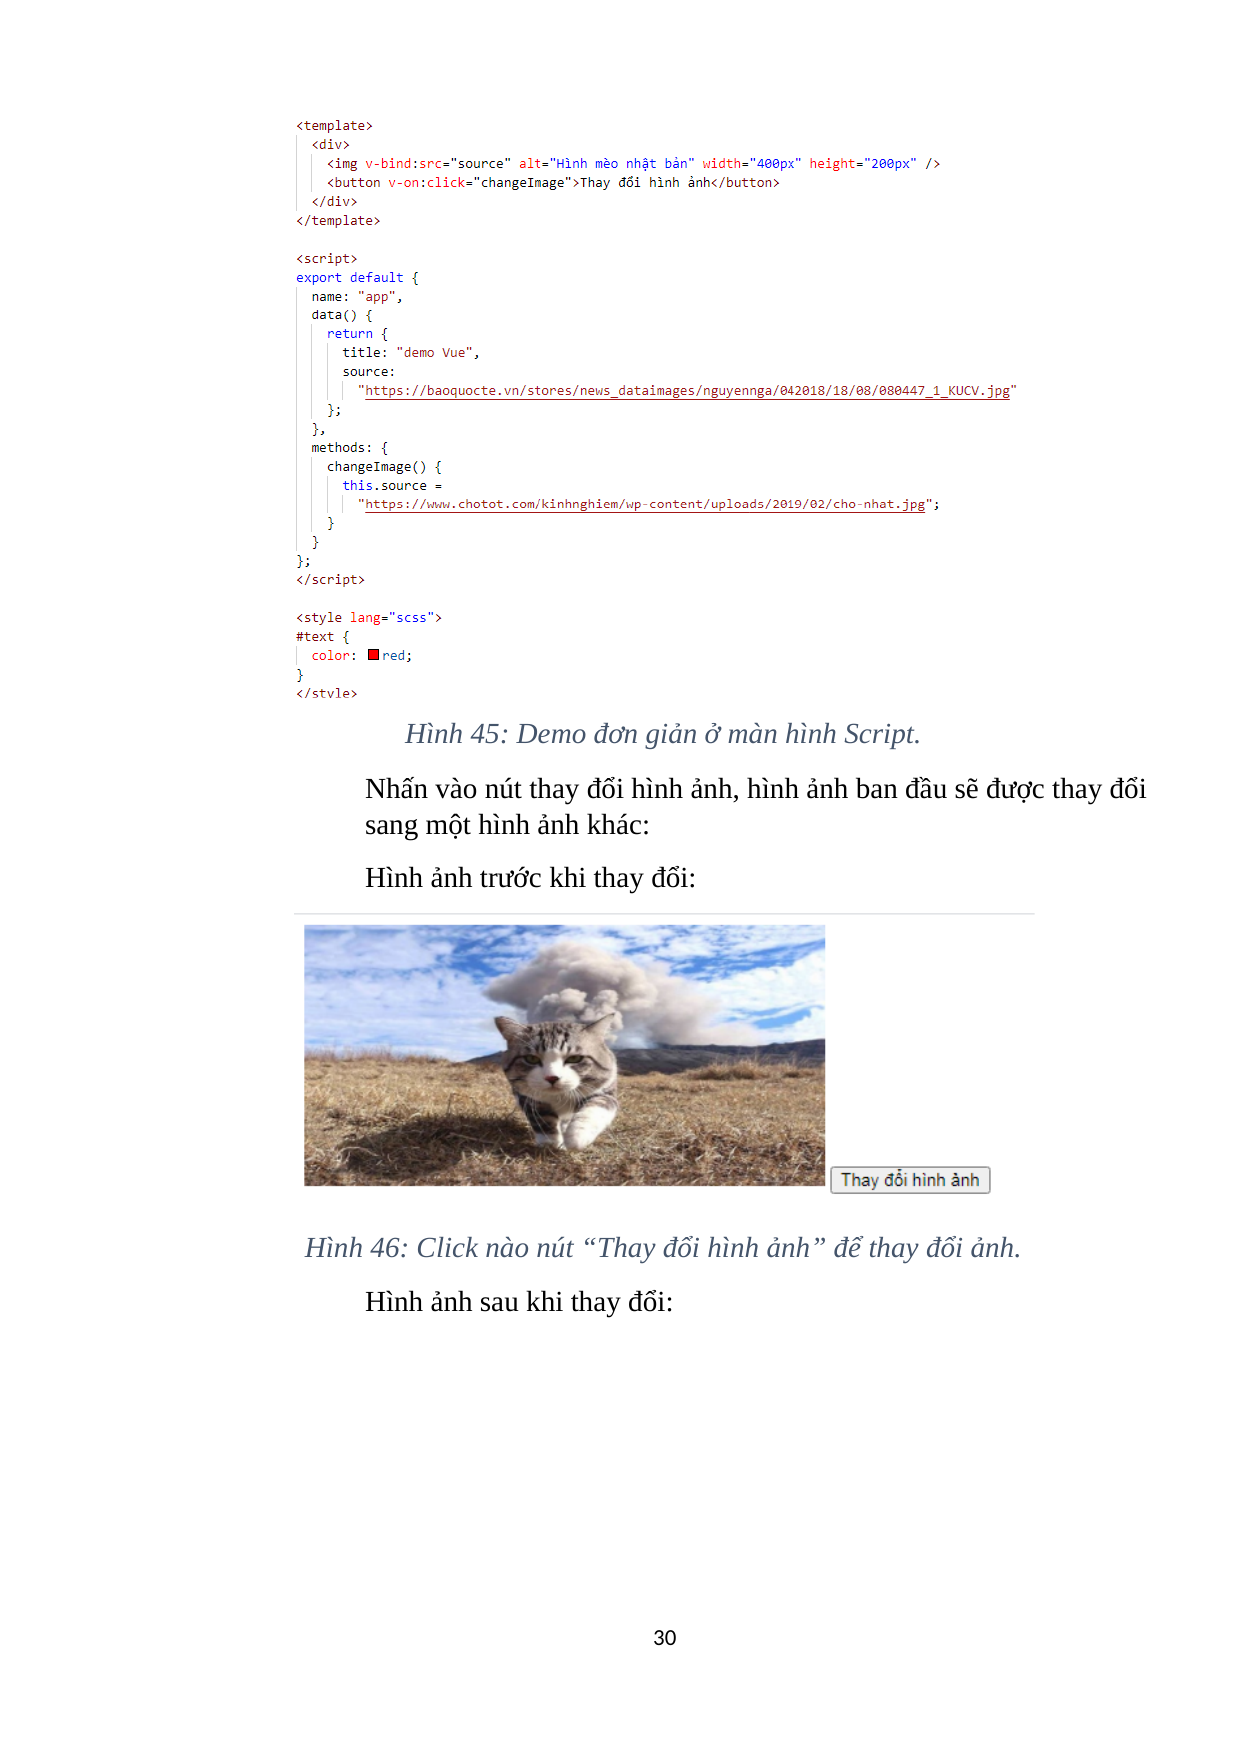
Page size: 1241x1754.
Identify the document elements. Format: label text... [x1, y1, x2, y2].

picture [294, 912, 1035, 1211]
text Hình ảnh sau khi thay đổi: [365, 1284, 1152, 1318]
text Nhấn vào nút thay đổi hình ảnh, hình ảnh ban đầu sẽ được thay đổi sang một hình ảnh khác: [365, 771, 1152, 841]
picture [287, 118, 1042, 698]
text Hình 46: Click nào nút “Thay đổi hình ảnh” để thay đổi ảnh. [177, 1230, 1152, 1263]
text Hình 45: Demo đơn giản ở màn hình Script. [177, 717, 1152, 750]
text Hình ảnh trước khi thay đổi: [365, 860, 1152, 893]
